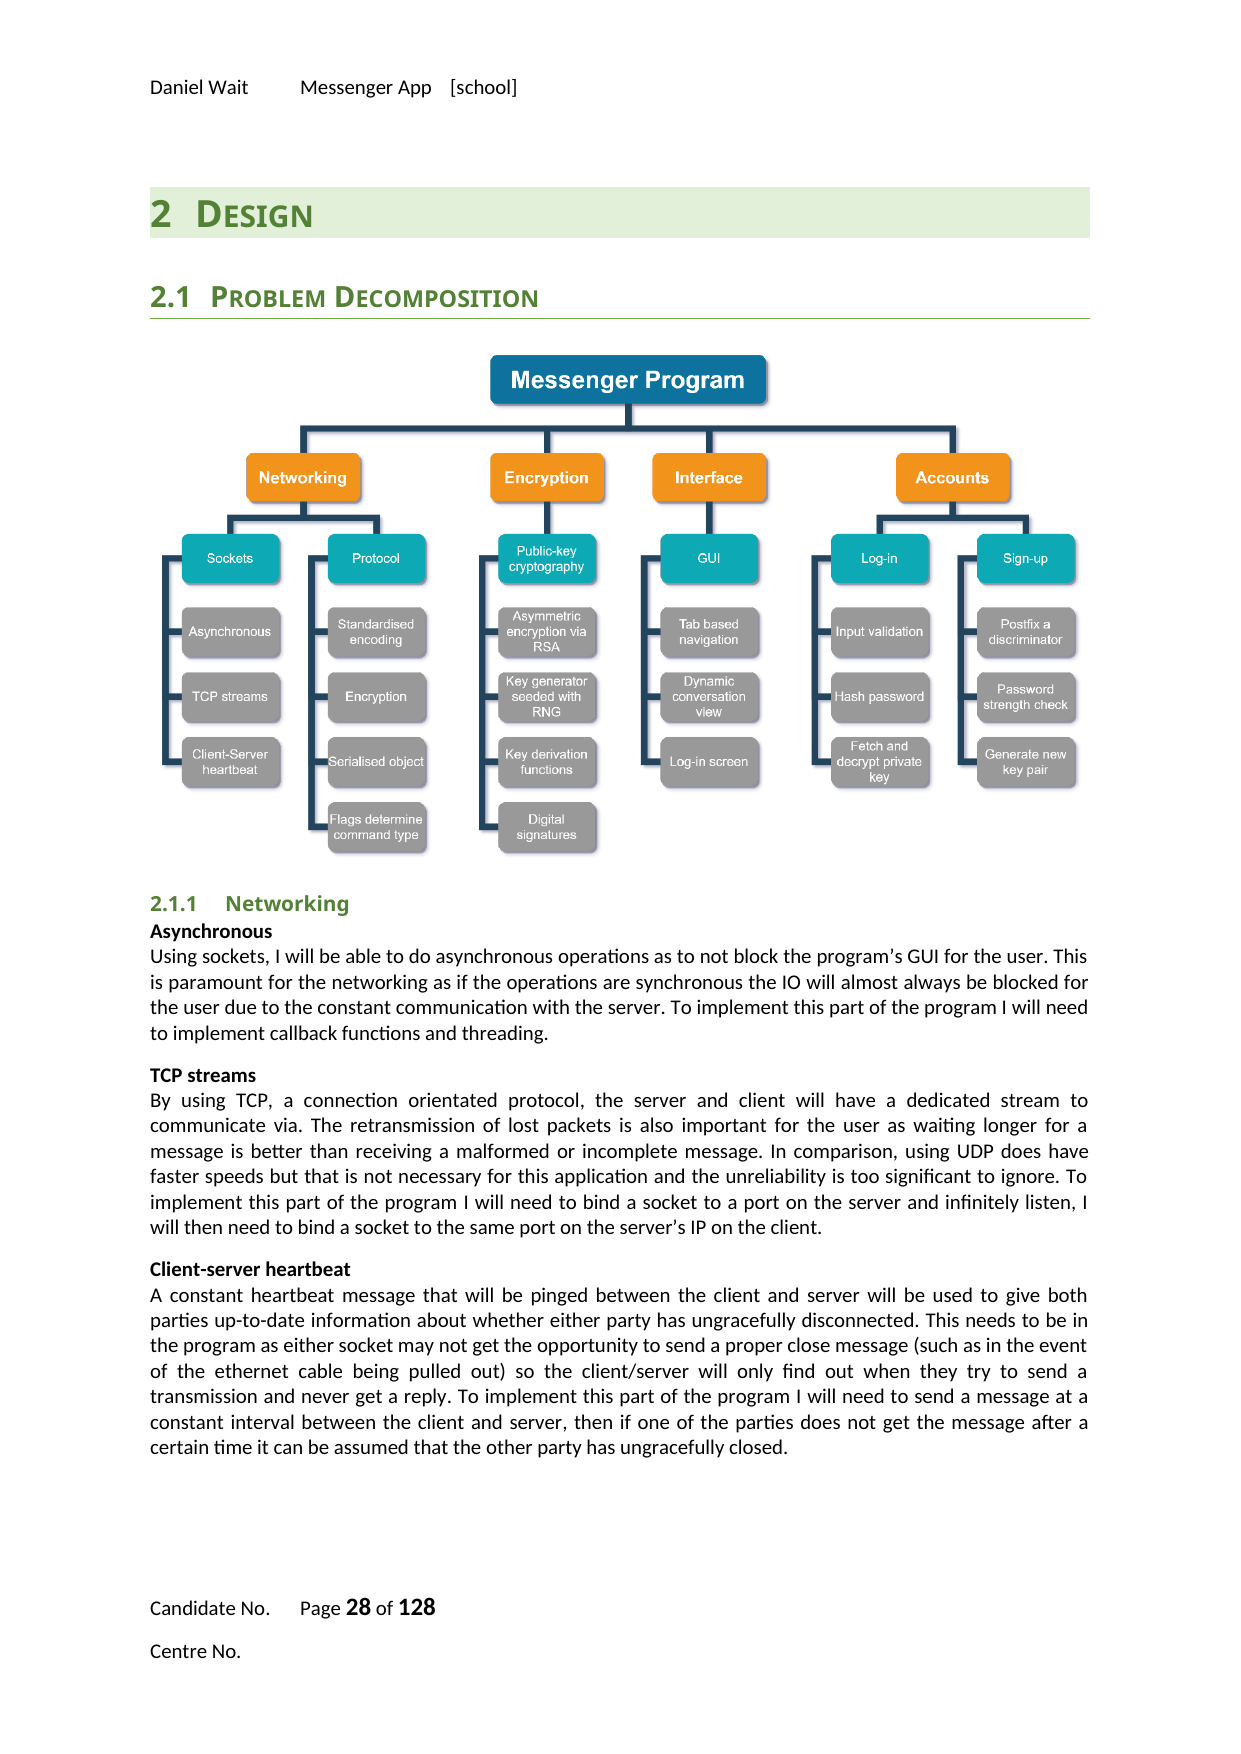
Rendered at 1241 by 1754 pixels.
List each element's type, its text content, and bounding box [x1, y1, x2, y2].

subtitle Asynchronous [150, 918, 1090, 943]
subtitle Client-server heartbeat [150, 1256, 1090, 1282]
text By using TCP, a connection orientated protocol, the server and client will have a dedicated stream to communicate via. The retransmission of lost packets is also important for the user as waiting longer for a message is better than receiving a malformed or incomplete message. In comparison, using UDP does have faster speeds but that is not necessary for this application and the unreliability is too significant to ignore. To implement this part of the program I will need to bind a socket to a port on the server and infinitely listen, I will then need to bind a socket to the same port on the server’s IP on the client. [150, 1087, 1090, 1240]
text Using sockets, I will be able to do asynchronous operations as to not block the program’s GUI for the user. This is paramount for the networking as if the operations are synchronous the IO will almost always be blocked for the user due to the constant communication with the server. To implement this part of the program I will need to implement callback functions and threading. [150, 943, 1090, 1045]
text A constant heartbeat message that will be pinged between the client and server will be used to give both parties up-to-date information about whether either party has ungracefully disconnected. This needs to be in the program as either socket may not get the opportunity to send a proper close message (such as in the event of the ethernet cable being pulled out) so the client/server will only find out when they try to send a transmission and never get a reply. To implement this part of the program I will need to send a message at a constant interval between the client and server, then if one of the parties does not get the message after a certain time it can be assumed that the other party has ungracefully closed. [150, 1282, 1090, 1460]
subtitle Networking [150, 889, 1090, 918]
subtitle TCP streams [150, 1062, 1090, 1087]
subtitle Design [150, 187, 1090, 238]
subtitle Problem Decomposition [150, 276, 1090, 318]
picture [150, 343, 1091, 869]
